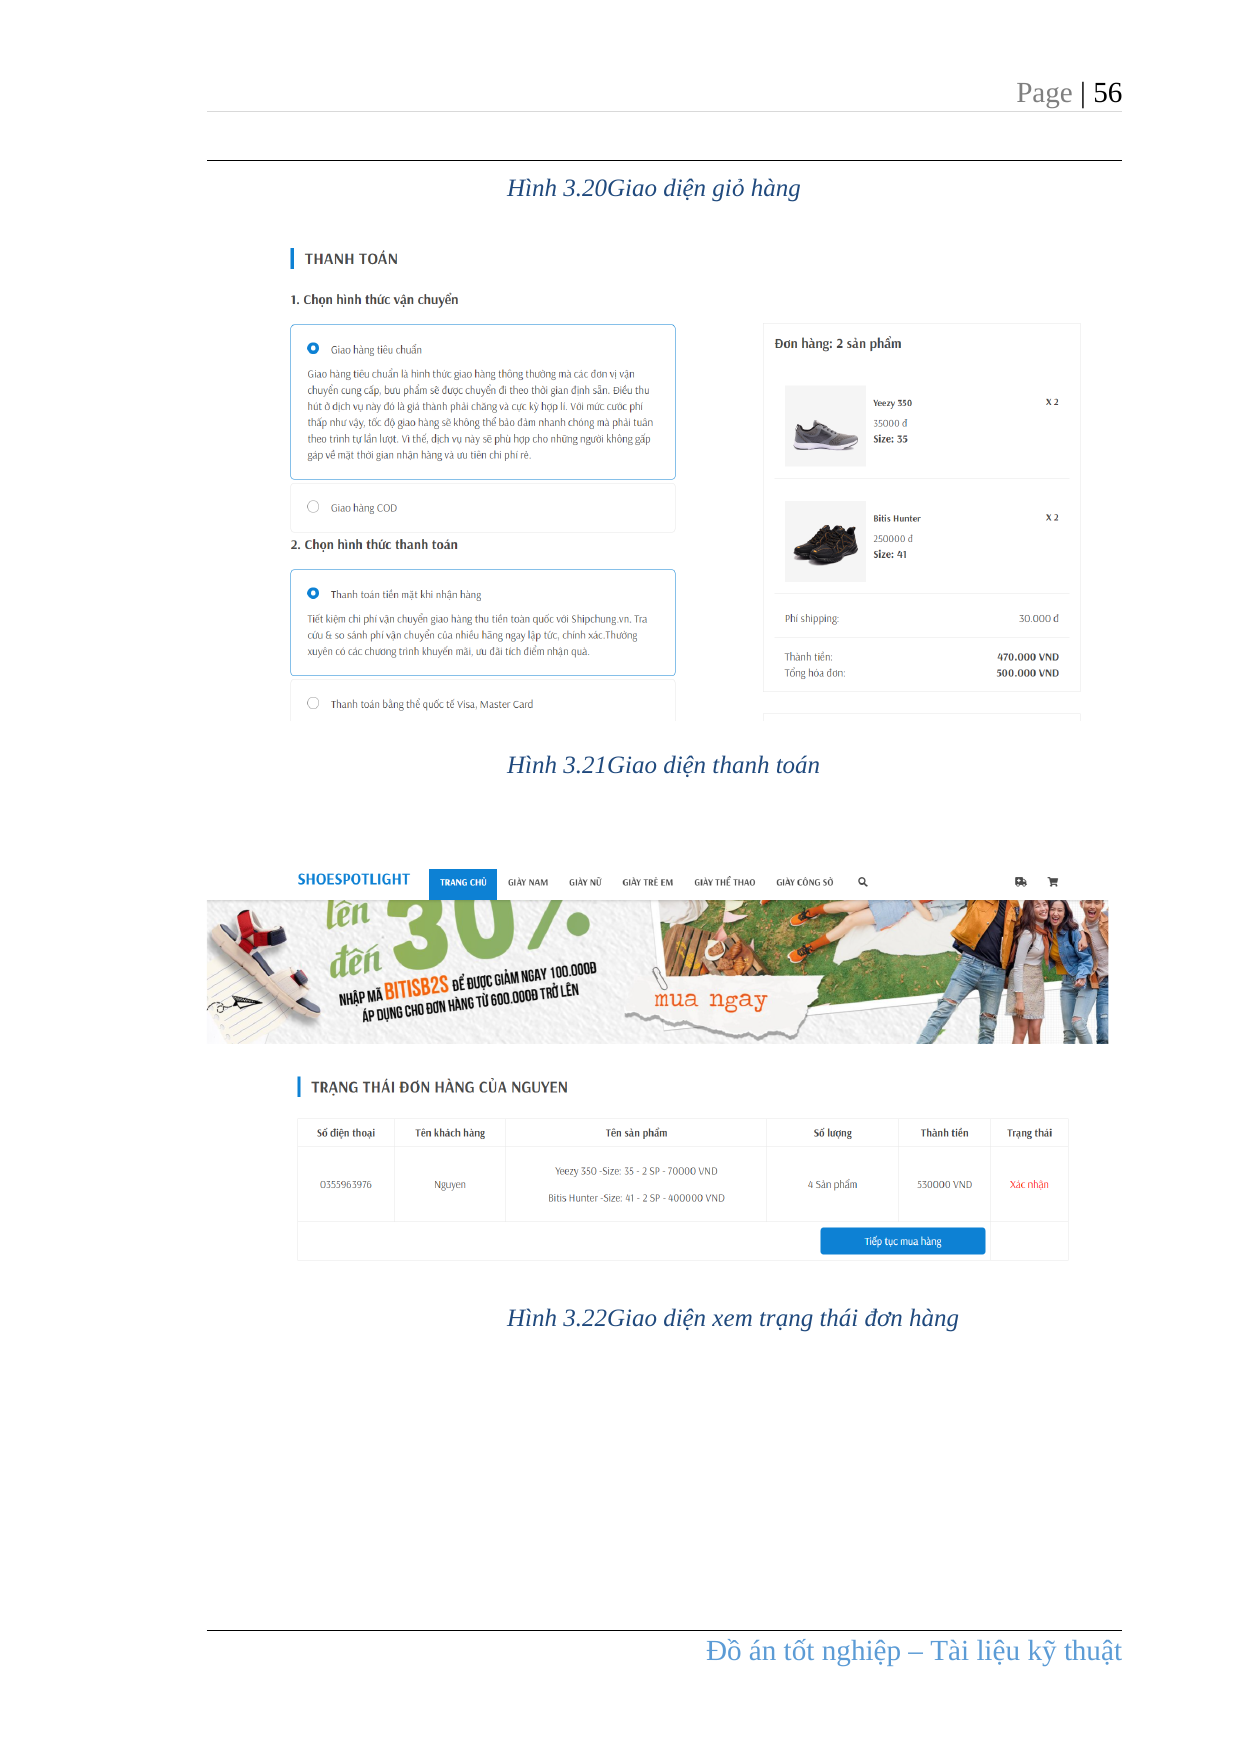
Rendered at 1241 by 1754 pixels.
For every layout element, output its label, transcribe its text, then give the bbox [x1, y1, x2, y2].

picture [206, 869, 1109, 1274]
picture [206, 237, 1122, 721]
